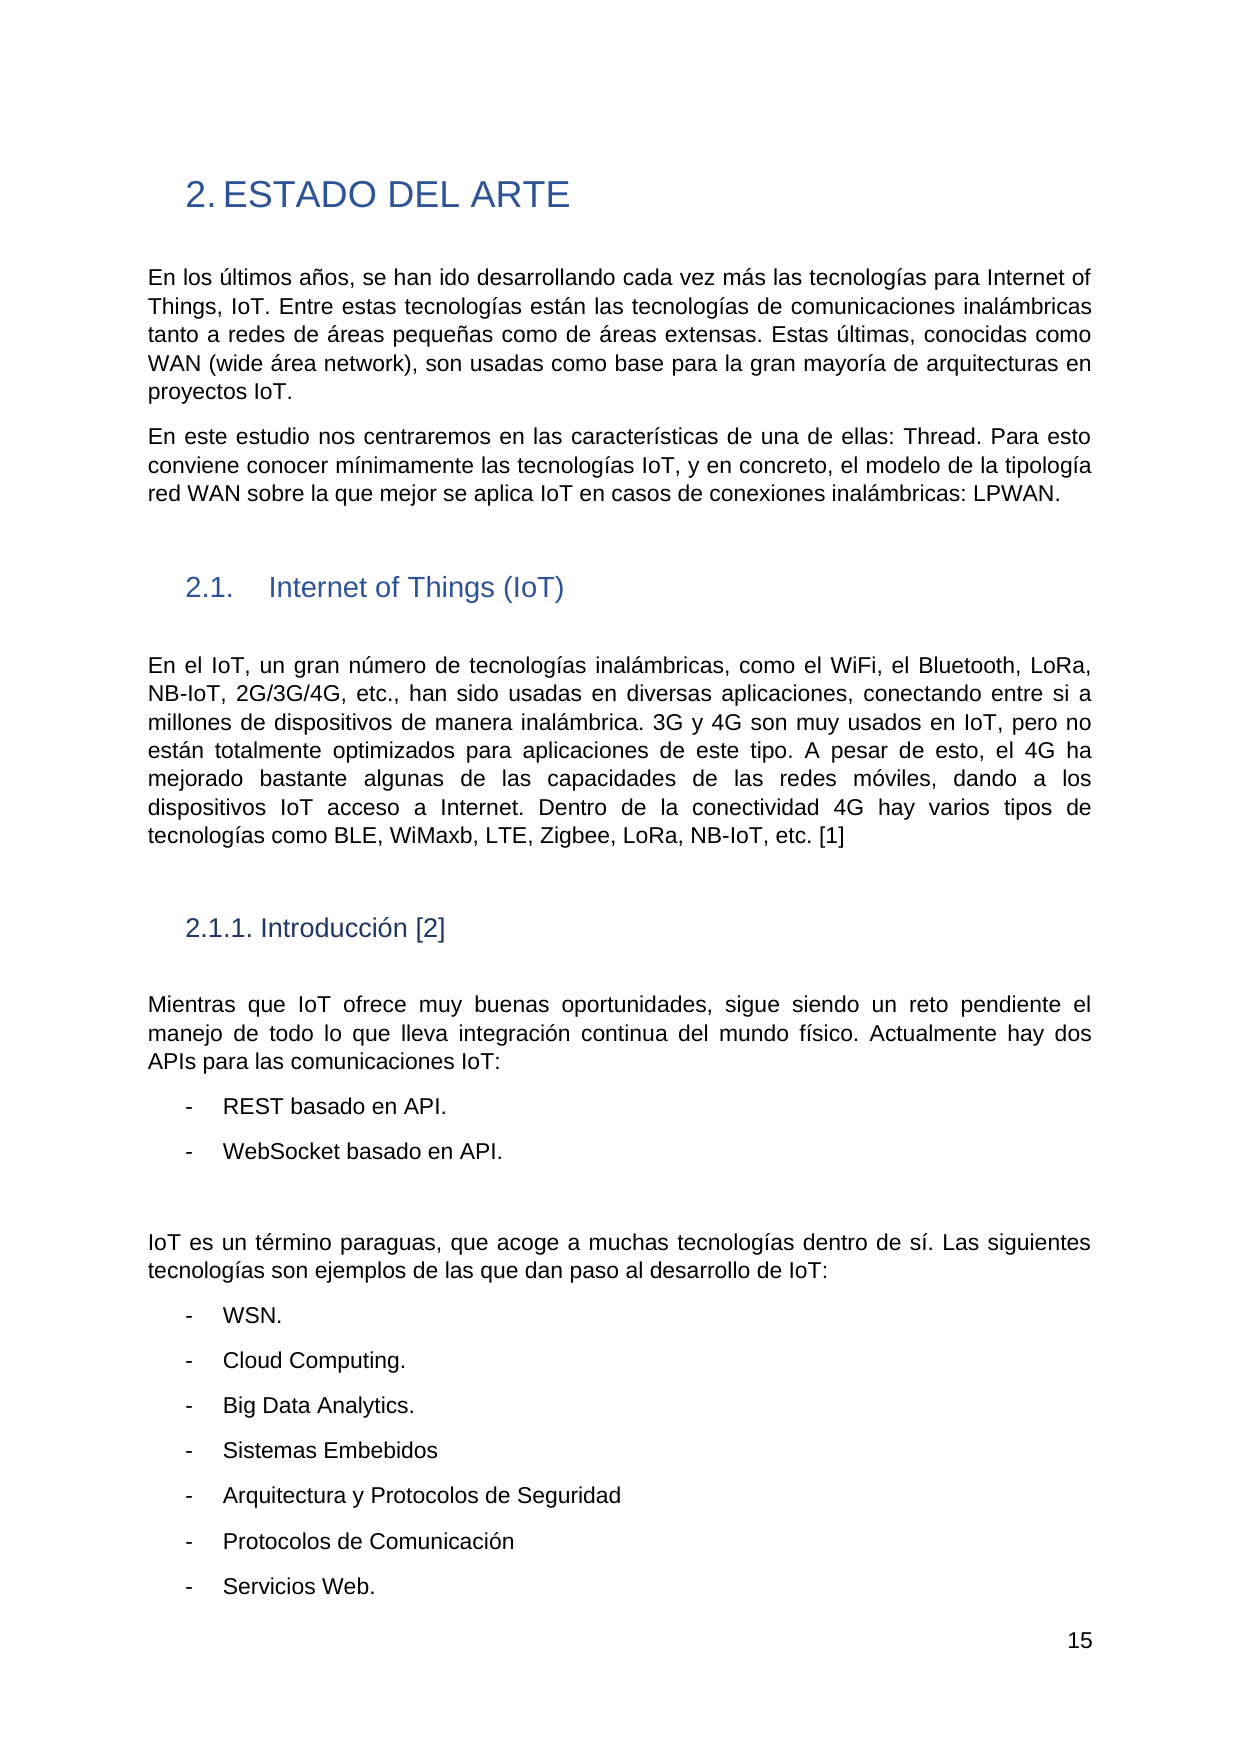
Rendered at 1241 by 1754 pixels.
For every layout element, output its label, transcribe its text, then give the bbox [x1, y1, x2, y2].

list WSN. [185, 1302, 1092, 1328]
list Arquitectura y Protocolos de Seguridad [185, 1482, 1092, 1509]
text En los últimos años, se han ido desarrollando cada vez más las tecnologías para Internet of Things, IoT. Entre estas tecnologías están las tecnologías de comunicaciones inalámbricas tanto a redes de áreas pequeñas como de áreas extensas. Estas últimas, conocidas como WAN (wide área network), son usadas como base para la gran mayoría de arquitecturas en proyectos IoT. [148, 264, 1092, 404]
text En este estudio nos centraremos en las características de una de ellas: Thread. Para esto conviene conocer mínimamente las tecnologías IoT, y en concreto, el modelo de la tipología red WAN sobre la que mejor se aplica IoT en casos de conexiones inalámbricas: LPWAN. [148, 423, 1092, 506]
text IoT es un término paraguas, que acoge a muchas tecnologías dentro de sí. Las siguientes tecnologías son ejemplos de las que dan paso al desarrollo de IoT: [148, 1228, 1092, 1283]
list WebSocket basado en API. [185, 1138, 1092, 1165]
subtitle ESTADO DEL ARTE [185, 173, 1092, 216]
subtitle Internet of Things (IoT) [185, 570, 1092, 604]
text Mientras que IoT ofrece muy buenas oportunidades, sigue siendo un reto pendiente el manejo de todo lo que lleva integración continua del mundo físico. Actualmente hay dos APIs para las comunicaciones IoT: [148, 991, 1092, 1074]
list Sistemas Embebidos [185, 1437, 1092, 1464]
list Protocolos de Comunicación [185, 1528, 1092, 1554]
list Big Data Analytics. [185, 1392, 1092, 1419]
list Servicios Web. [185, 1573, 1092, 1599]
text En el IoT, un gran número de tecnologías inalámbricas, como el WiFi, el Bluetooth, LoRa, NB-IoT, 2G/3G/4G, etc., han sido usadas en diversas aplicaciones, conectando entre si a millones de dispositivos de manera inalámbrica. 3G y 4G son muy usados en IoT, pero no están totalmente optimizados para aplicaciones de este tipo. A pesar de esto, el 4G ha mejorado bastante algunas de las capacidades de las redes móviles, dando a los dispositivos IoT acceso a Internet. Dentro de la conectividad 4G hay varios tipos de tecnologías como BLE, WiMaxb, LTE, Zigbee, LoRa, NB-IoT, etc. [1] [148, 652, 1092, 848]
subtitle Introducción [2] [185, 912, 1092, 944]
list Cloud Computing. [185, 1347, 1092, 1373]
list REST basado en API. [185, 1093, 1092, 1119]
